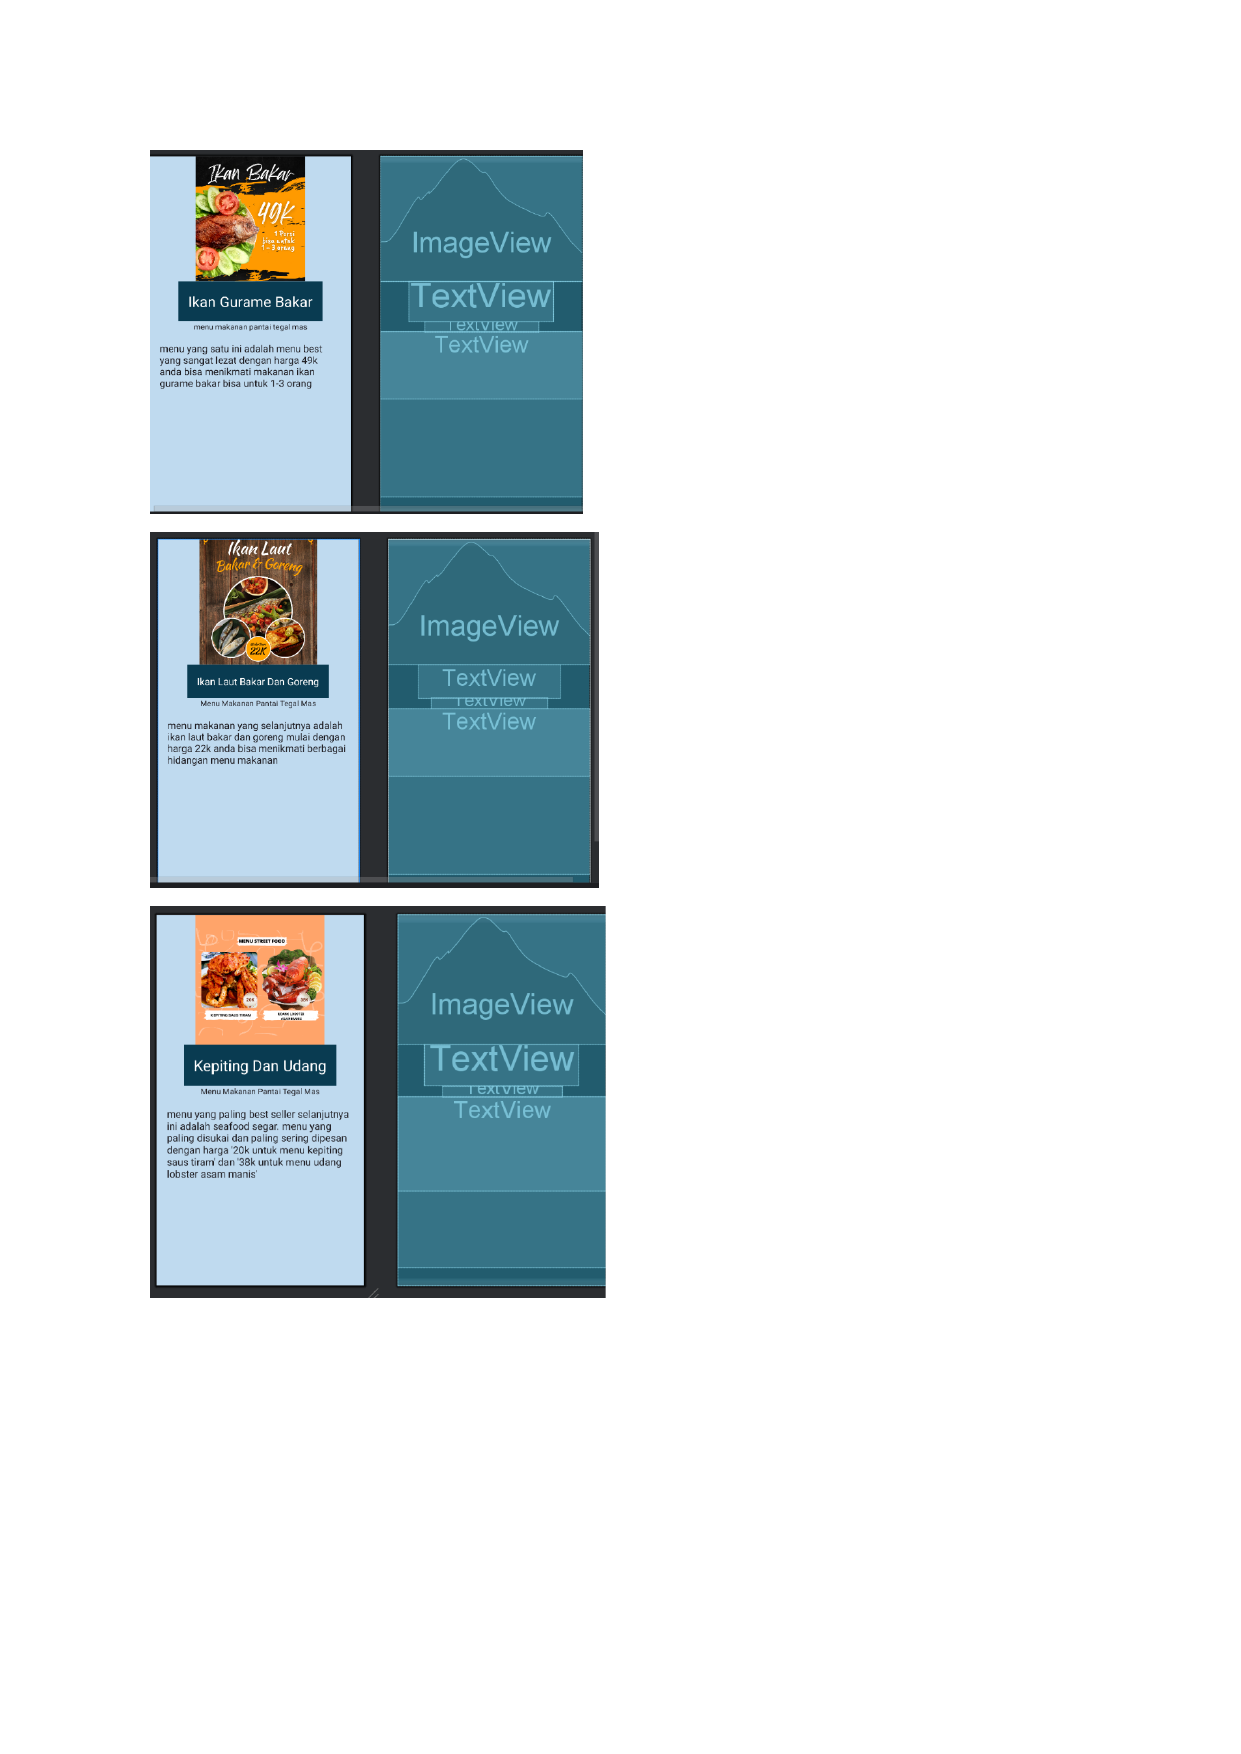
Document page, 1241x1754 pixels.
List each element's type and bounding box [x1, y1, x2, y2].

picture [150, 532, 599, 888]
picture [150, 150, 583, 514]
picture [150, 906, 606, 1298]
